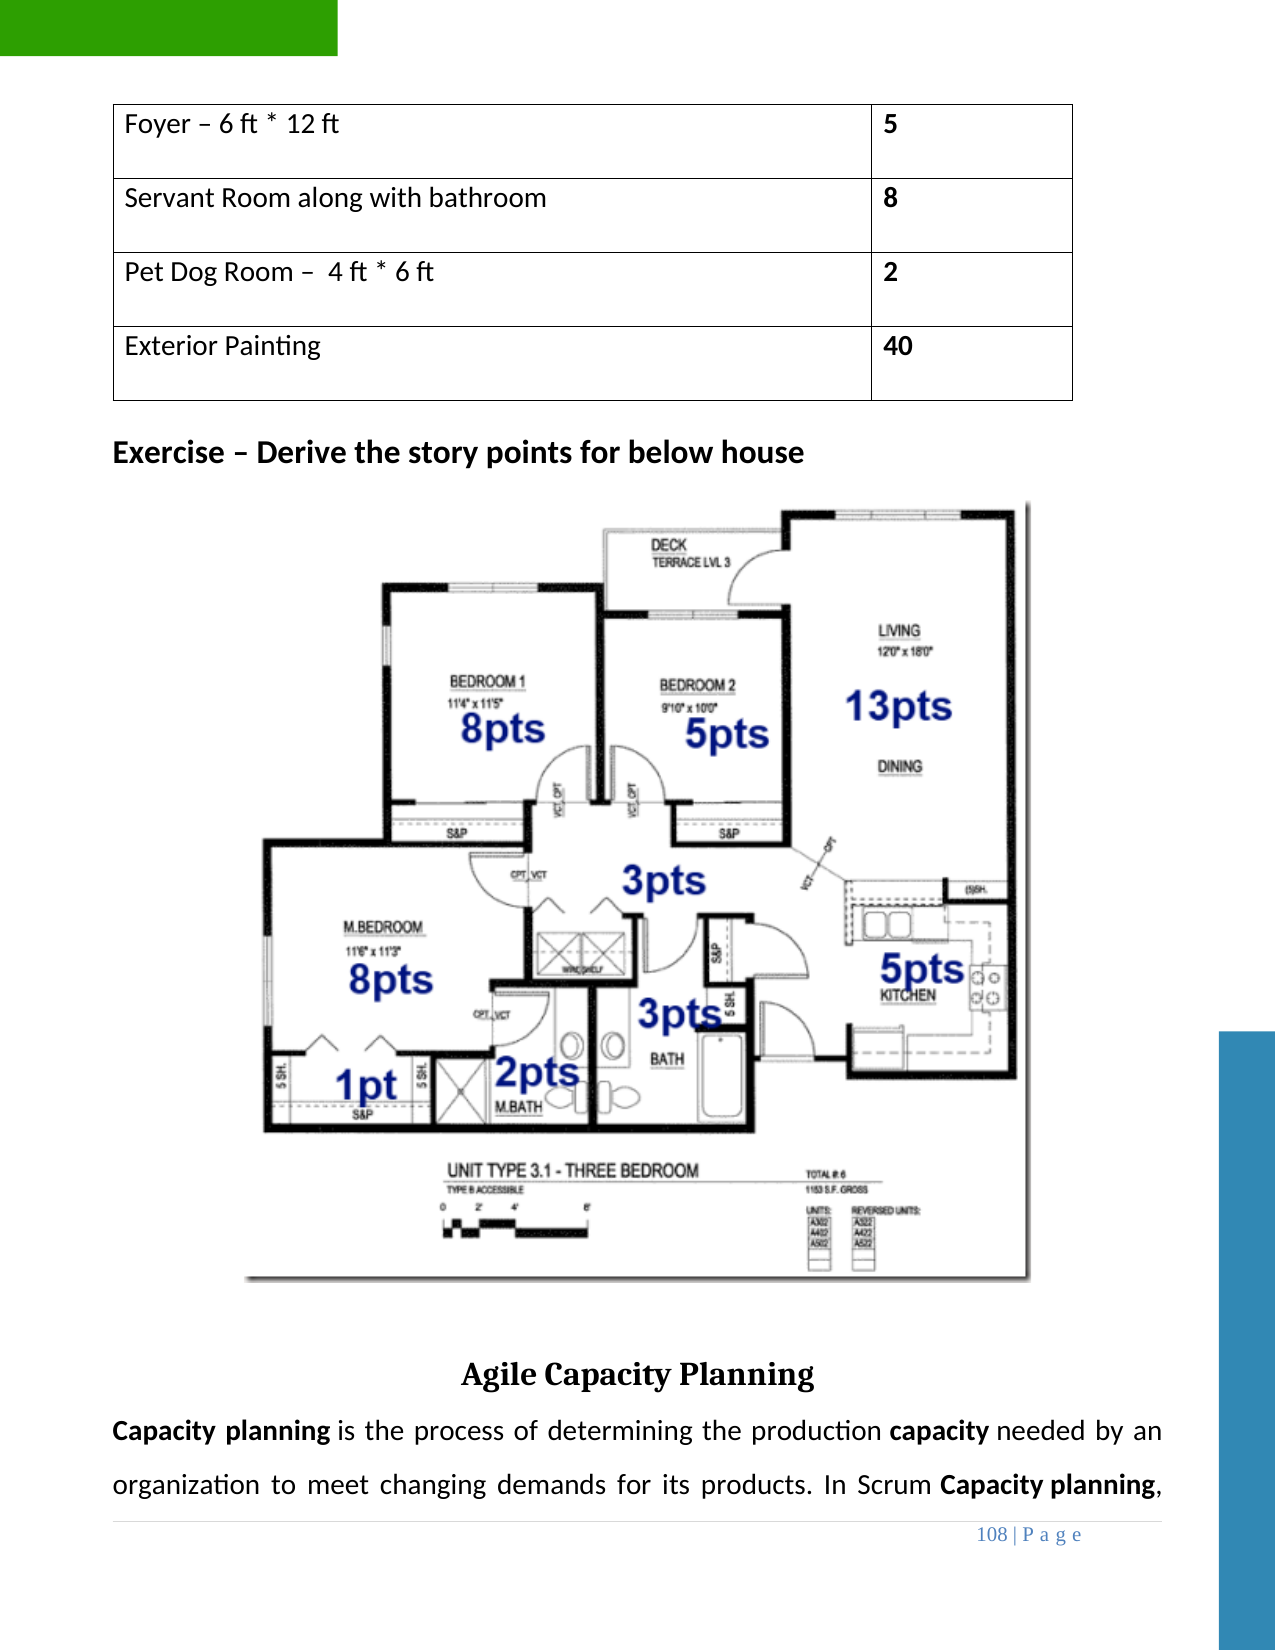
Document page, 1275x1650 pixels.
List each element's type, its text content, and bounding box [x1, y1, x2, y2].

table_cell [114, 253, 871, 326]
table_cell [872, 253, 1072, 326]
text Agile Capacity Planning [112, 1355, 1162, 1393]
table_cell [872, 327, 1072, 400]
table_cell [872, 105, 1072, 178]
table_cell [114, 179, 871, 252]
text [112, 1412, 1162, 1501]
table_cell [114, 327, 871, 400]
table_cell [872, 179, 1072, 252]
text Exercise – Derive the story points for below house [112, 431, 1162, 471]
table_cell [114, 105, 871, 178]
picture [243, 500, 1032, 1283]
